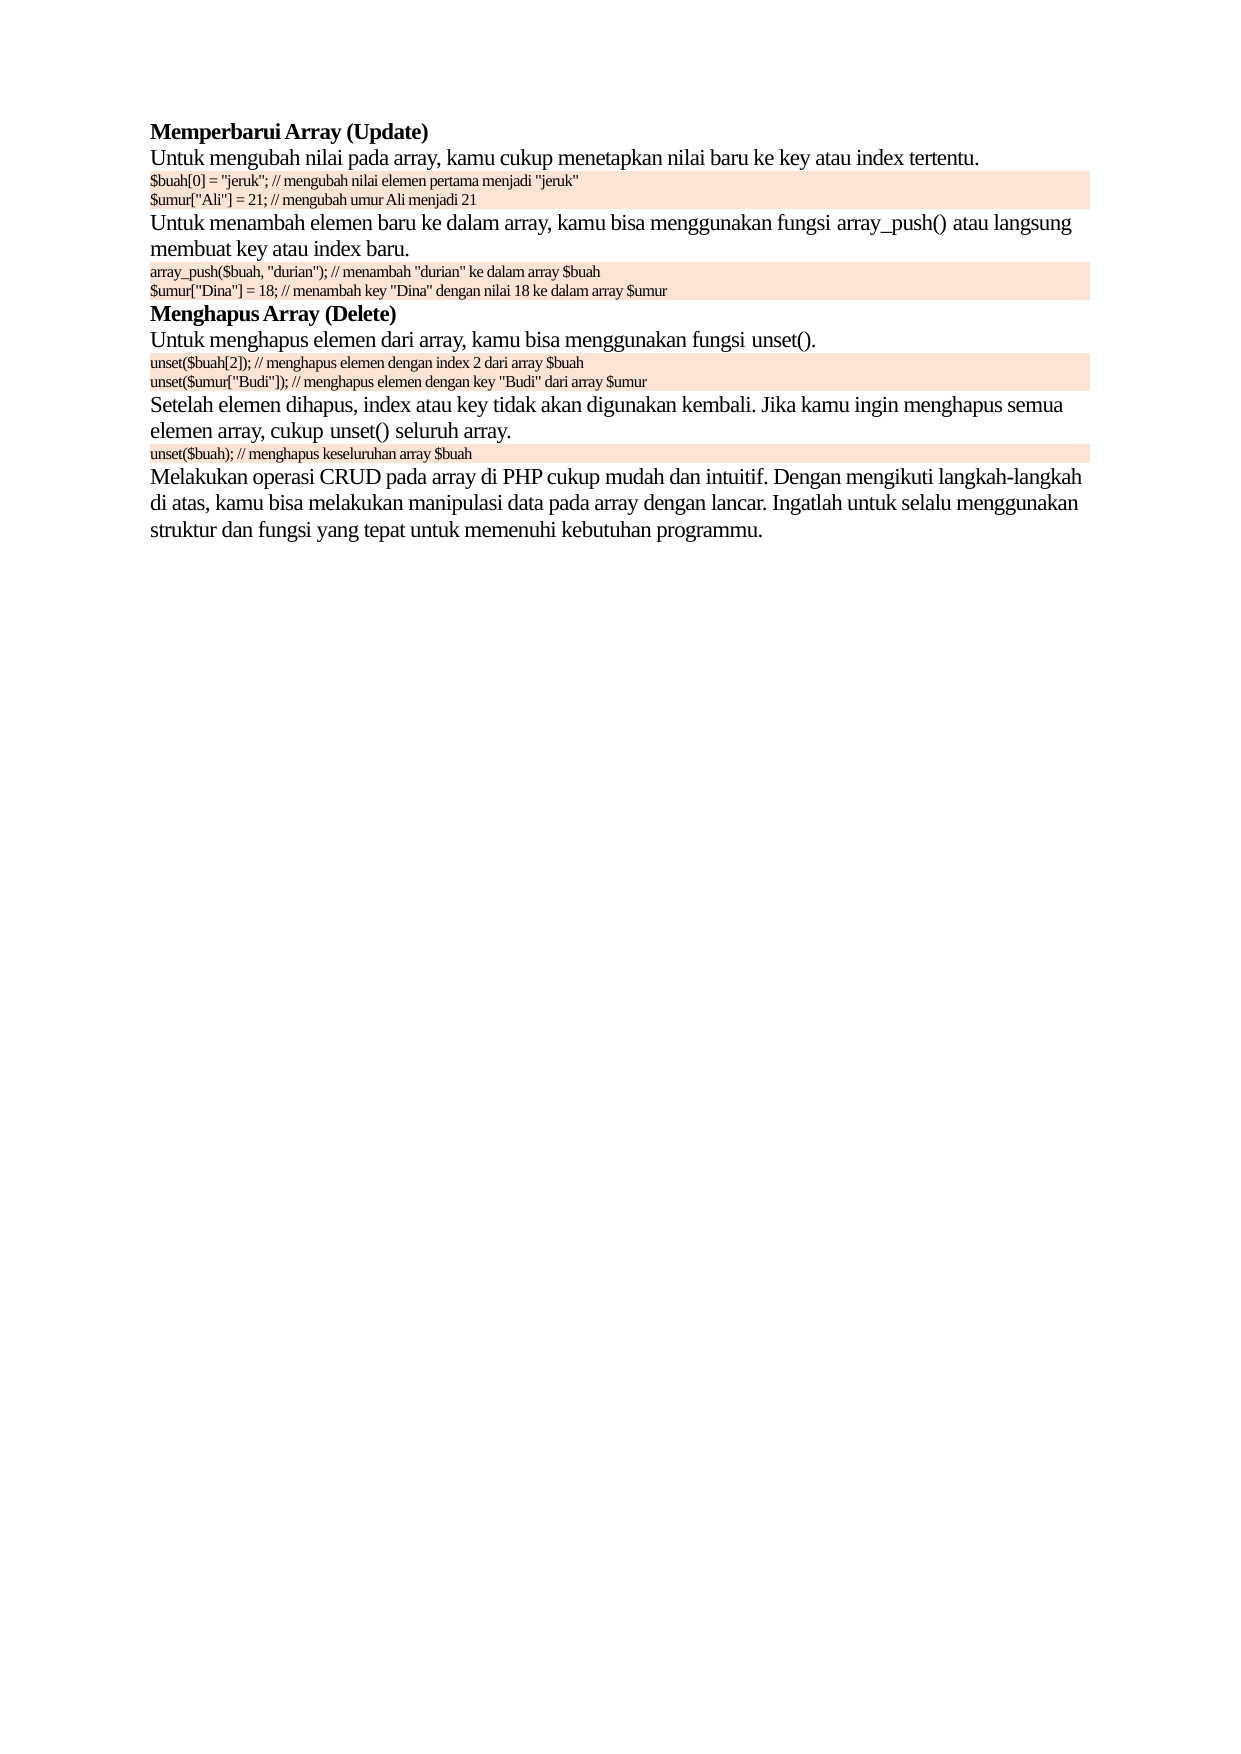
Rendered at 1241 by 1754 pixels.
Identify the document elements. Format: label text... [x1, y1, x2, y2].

text unset($buah); // menghapus keseluruhan array $buah [150, 444, 1090, 463]
text array_push($buah, "durian"); // menambah "durian" ke dalam array $buah [150, 262, 1090, 281]
text Menghapus Array (Delete) [150, 300, 1090, 327]
text unset($buah[2]); // menghapus elemen dengan index 2 dari array $buah [150, 353, 1090, 372]
text Untuk menambah elemen baru ke dalam array, kamu bisa menggunakan fungsi array_push() atau langsung membuat key atau index baru. [150, 209, 1090, 262]
text Setelah elemen dihapus, index atau key tidak akan digunakan kembali. Jika kamu ingin menghapus semua elemen array, cukup unset() seluruh array. [150, 391, 1090, 444]
text Memperbarui Array (Update) [150, 118, 1090, 144]
text unset($umur["Budi"]); // menghapus elemen dengan key "Budi" dari array $umur [150, 372, 1090, 391]
text Untuk mengubah nilai pada array, kamu cukup menetapkan nilai baru ke key atau index tertentu. [150, 144, 1090, 171]
text $umur["Dina"] = 18; // menambah key "Dina" dengan nilai 18 ke dalam array $umur [150, 281, 1090, 300]
text Untuk menghapus elemen dari array, kamu bisa menggunakan fungsi unset(). [150, 327, 1090, 353]
text $buah[0] = "jeruk"; // mengubah nilai elemen pertama menjadi "jeruk" [150, 171, 1090, 190]
text Melakukan operasi CRUD pada array di PHP cukup mudah dan intuitif. Dengan mengikuti langkah-langkah di atas, kamu bisa melakukan manipulasi data pada array dengan lancar. Ingatlah untuk selalu menggunakan struktur dan fungsi yang tepat untuk memenuhi kebutuhan programmu. [150, 463, 1090, 542]
text $umur["Ali"] = 21; // mengubah umur Ali menjadi 21 [150, 190, 1090, 209]
